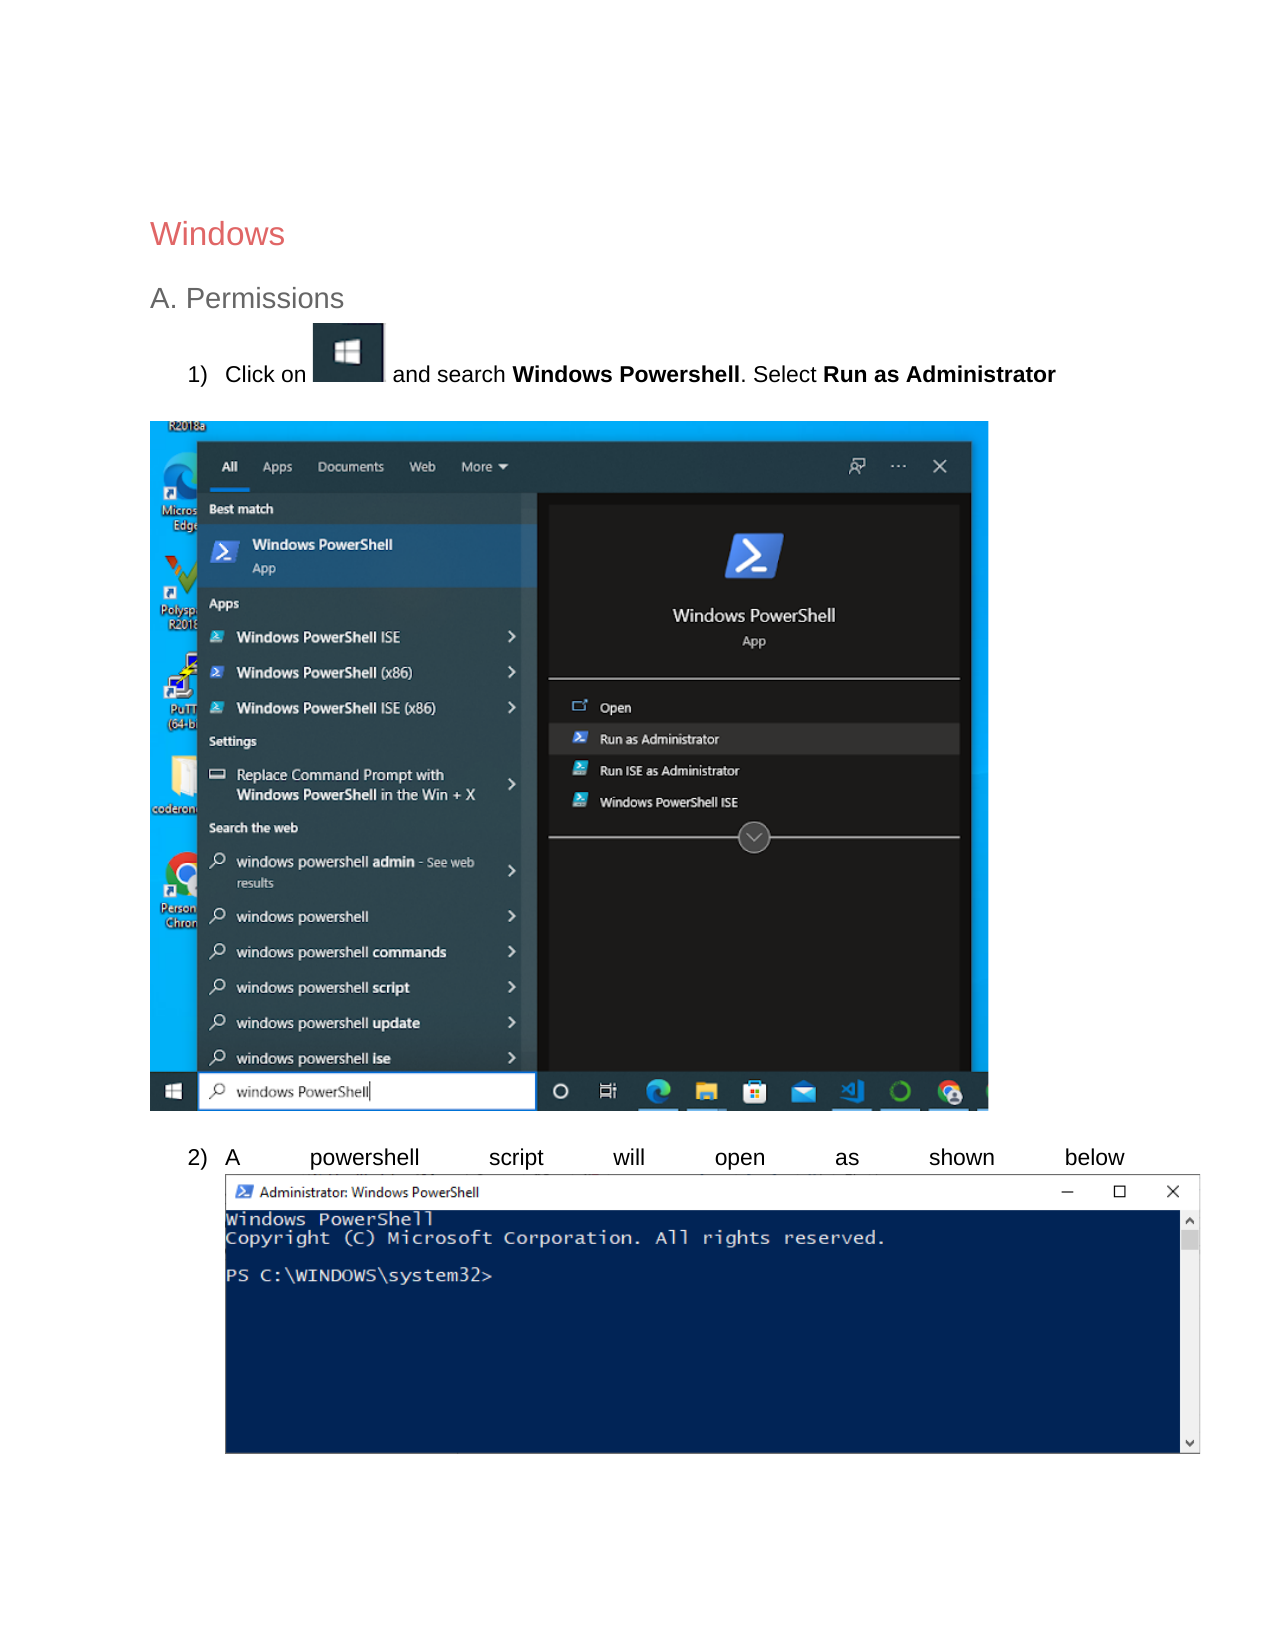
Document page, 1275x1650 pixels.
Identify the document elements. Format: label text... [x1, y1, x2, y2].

picture [169, 421, 205, 430]
picture [175, 565, 181, 575]
subtitle A. Permissions [150, 281, 1125, 315]
picture [150, 421, 989, 1111]
picture [164, 586, 177, 599]
picture [225, 1174, 1200, 1454]
list Click on and search Windows Powershell. Select Run as Administrator [187, 323, 1125, 387]
subtitle Windows [150, 213, 1125, 252]
picture [166, 556, 177, 568]
picture [312, 323, 387, 382]
